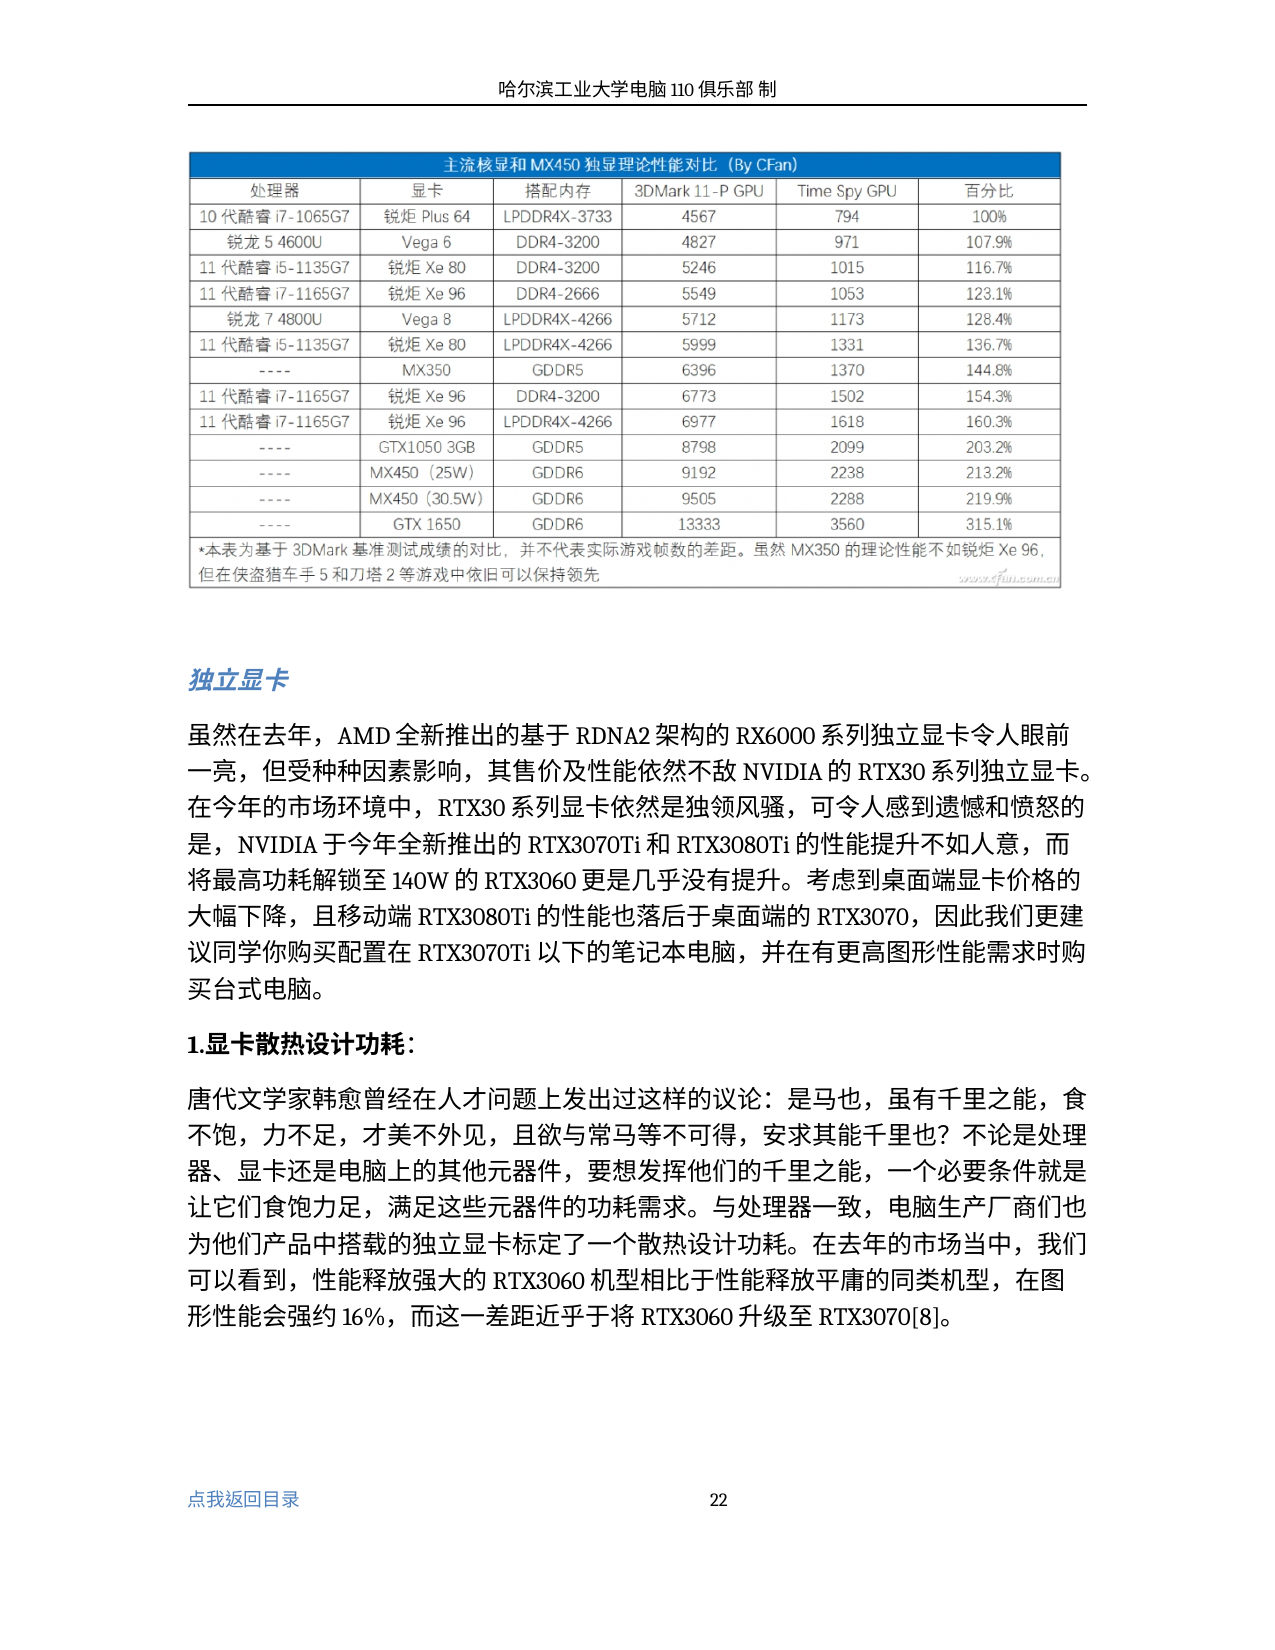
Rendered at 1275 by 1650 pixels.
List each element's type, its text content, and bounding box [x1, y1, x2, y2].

subtitle 独立显卡 [187, 660, 1087, 697]
text 唐代文学家韩愈曾经在人才问题上发出过这样的议论：是马也，虽有千里之能，食不饱，力不足，才美不外见，且欲与常马等不可得，安求其能千里也？不论是处理器、显卡还是电脑上的其他元器件，要想发挥他们的千里之能，一个必要条件就是让它们食饱力足，满足这些元器件的功耗需求。与处理器一致，电脑生产厂商们也为他们产品中搭载的独立显卡标定了一个散热设计功耗。在去年的市场当中，我们可以看到，性能释放强大的RTX3060机型相比于性能释放平庸的同类机型，在图形性能会强约16%，而这一差距近乎于将RTX3060升级至RTX3070[8]。 [187, 1079, 1087, 1333]
picture [187, 150, 1063, 590]
text 虽然在去年，AMD全新推出的基于RDNA2架构的RX6000系列独立显卡令人眼前一亮，但受种种因素影响，其售价及性能依然不敌NVIDIA的RTX30系列独立显卡。在今年的市场环境中，RTX30系列显卡依然是独领风骚，可令人感到遗憾和愤怒的是，NVIDIA于今年全新推出的RTX3070Ti和RTX3080Ti的性能提升不如人意，而将最高功耗解锁至140W的RTX3060更是几乎没有提升。考虑到桌面端显卡价格的大幅下降，且移动端RTX3080Ti的性能也落后于桌面端的RTX3070，因此我们更建议同学你购买配置在RTX3070Ti以下的笔记本电脑，并在有更高图形性能需求时购买台式电脑。 [187, 715, 1087, 1005]
text 1.显卡散热设计功耗： [187, 1024, 1087, 1060]
